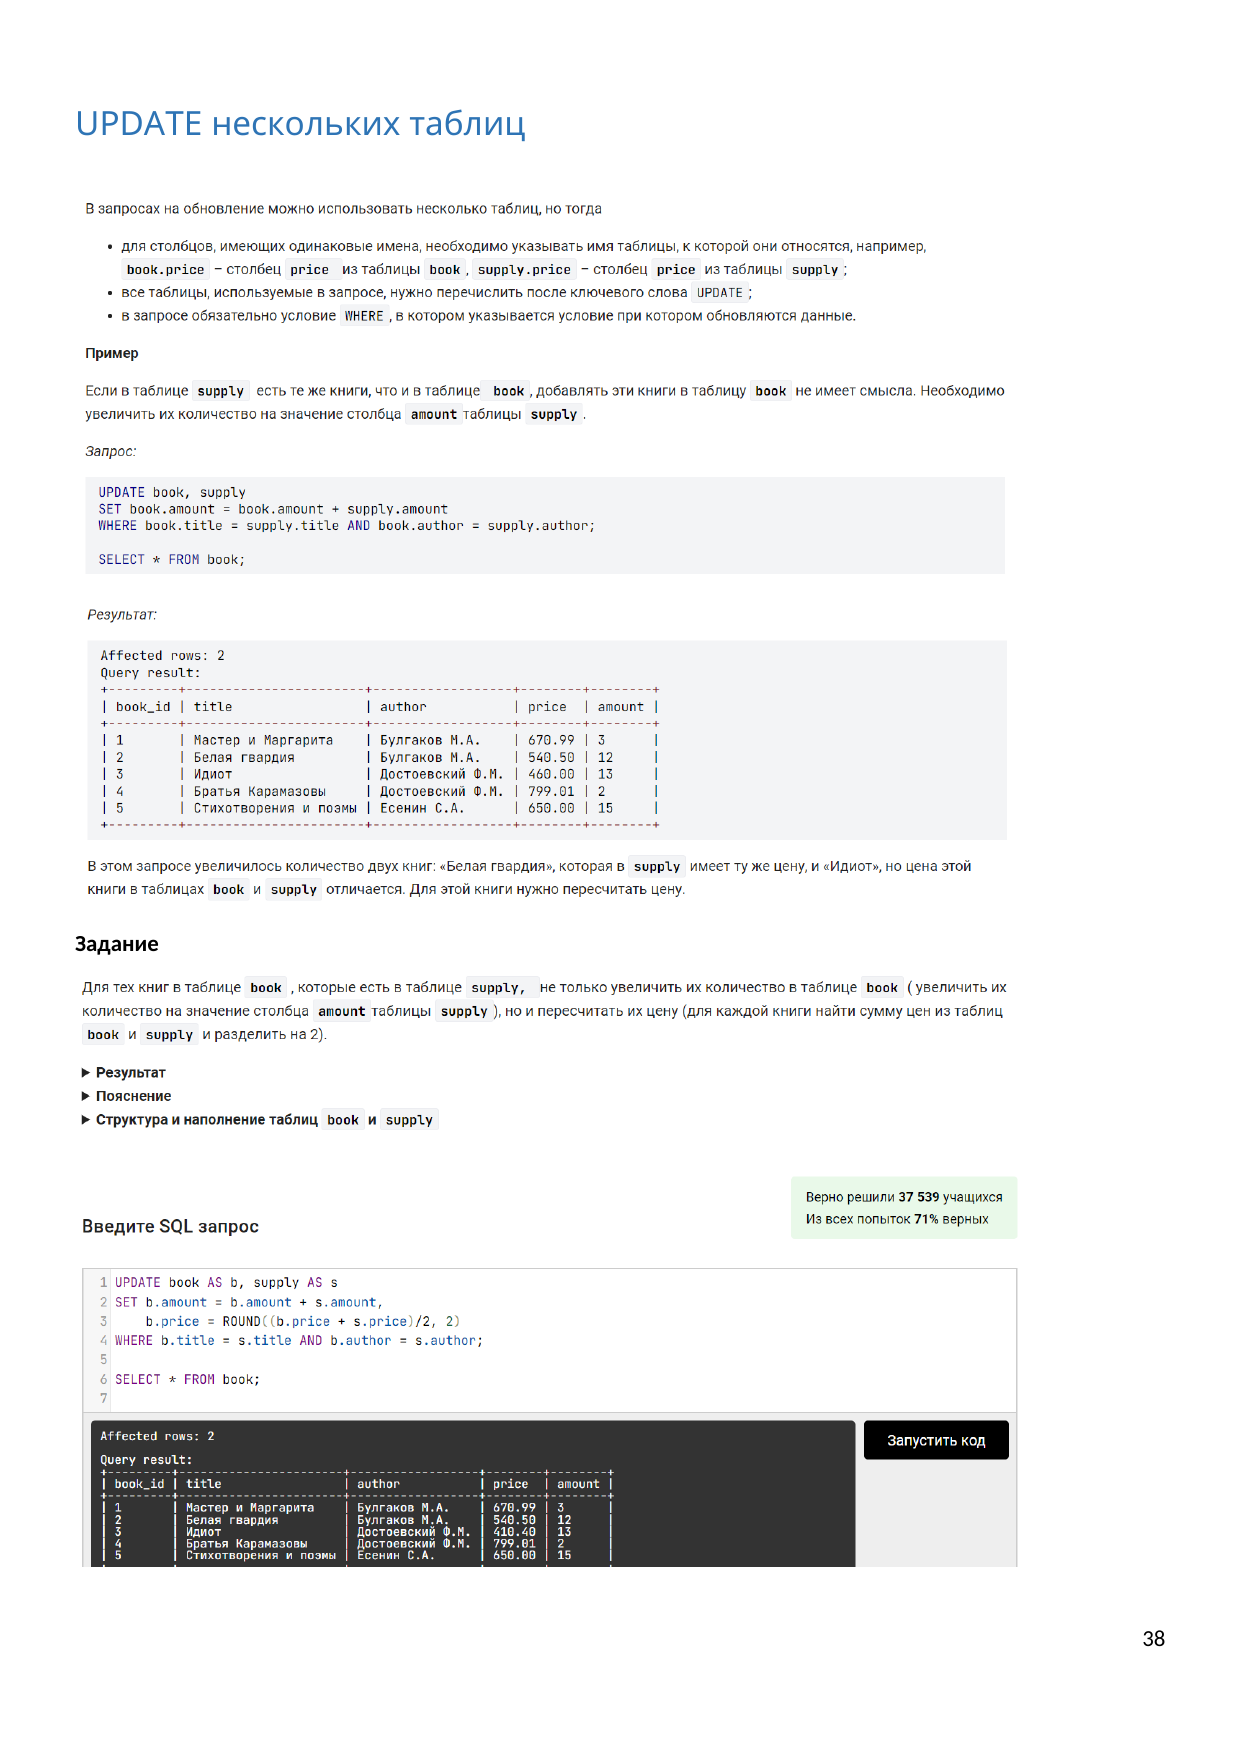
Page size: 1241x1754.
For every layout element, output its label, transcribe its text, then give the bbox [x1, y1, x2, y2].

text Задание [75, 929, 1165, 957]
picture [75, 975, 1020, 1567]
picture [75, 195, 1020, 586]
picture [75, 604, 1020, 911]
subtitle UPDATE нескольких таблиц [75, 100, 1165, 145]
